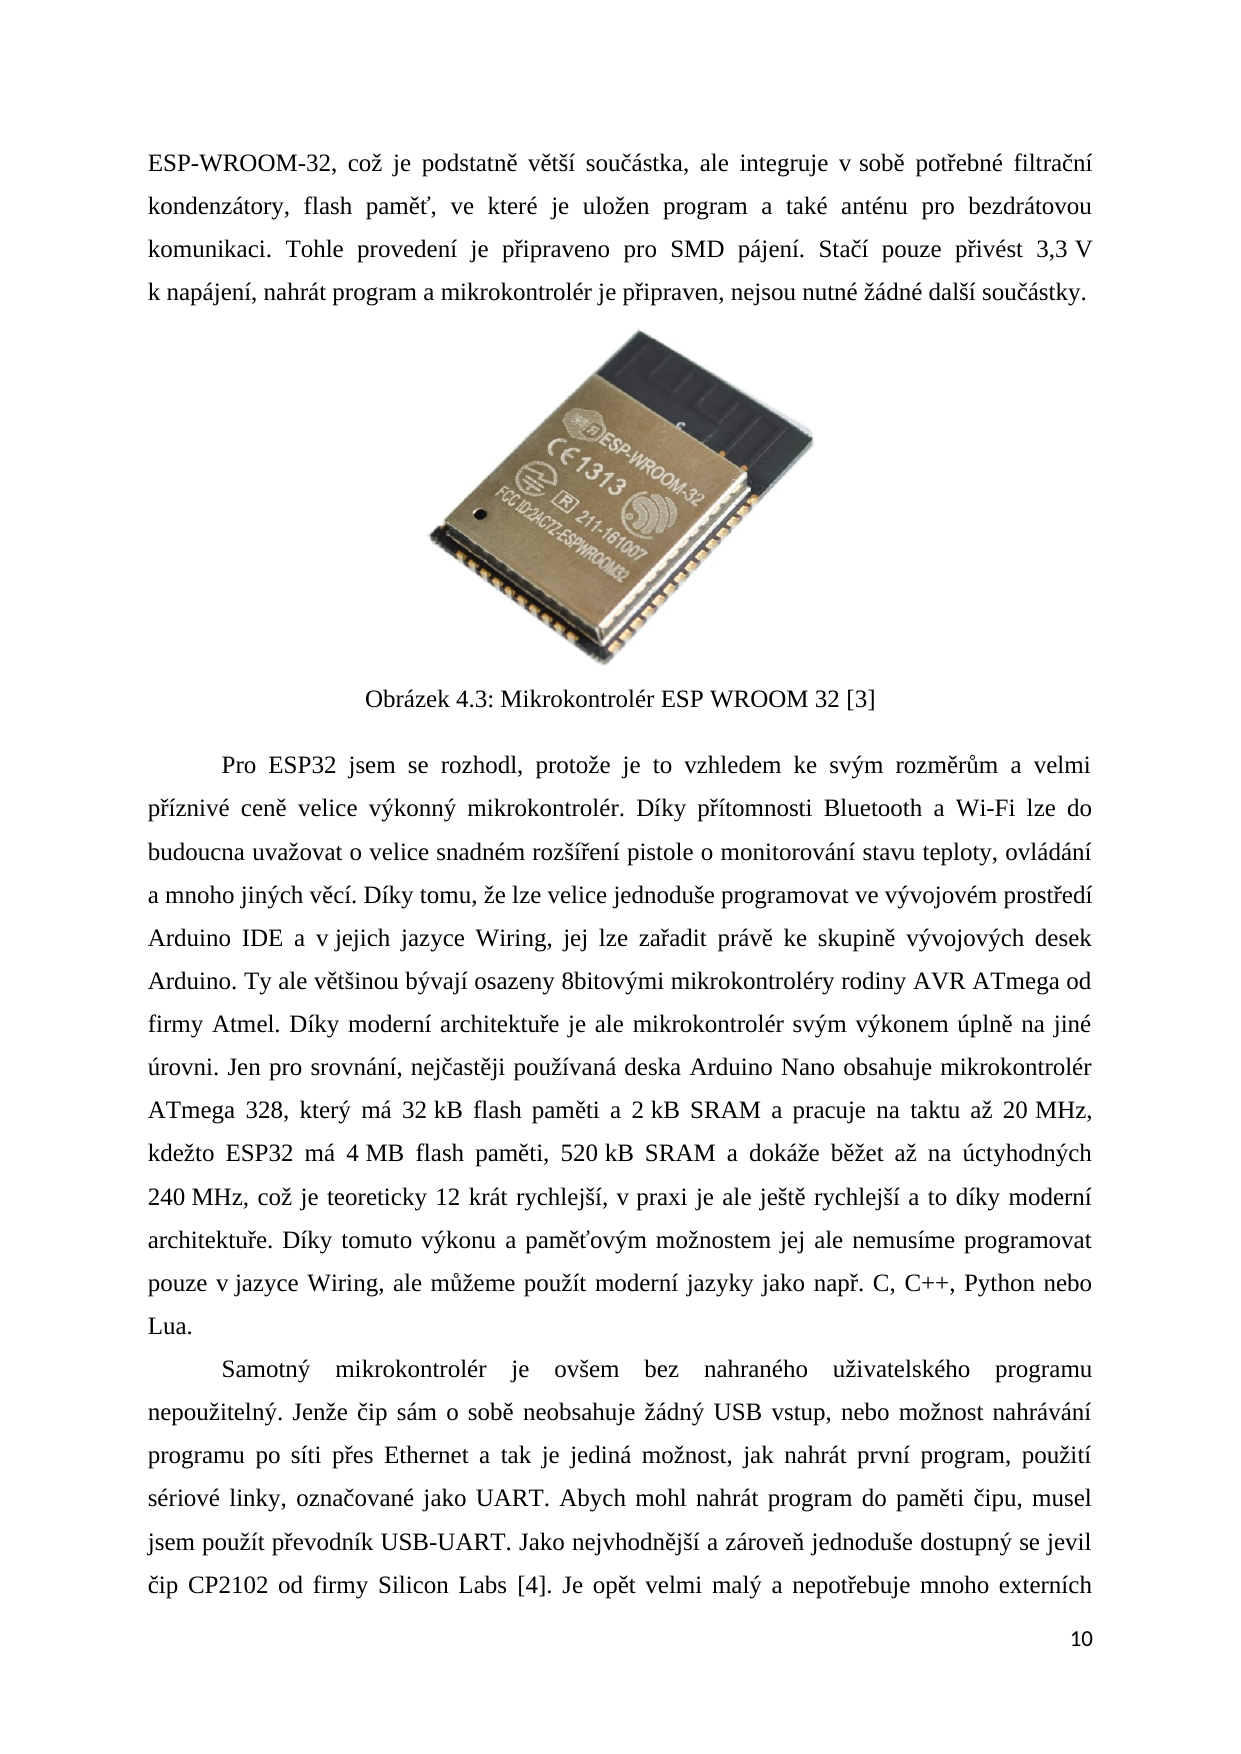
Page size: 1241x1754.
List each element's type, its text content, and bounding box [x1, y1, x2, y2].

picture [418, 320, 822, 670]
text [148, 1354, 1093, 1598]
text Pro ESP32 jsem se rozhodl, protože je to vzhledem ke svým rozměrům a velmi příznivé ceně velice výkonný mikrokontrolér. Díky přítomnosti Bluetooth a Wi-Fi lze do budoucna uvažovat o velice snadném rozšíření pistole o monitorování stavu teploty, ovládání a mnoho jiných věcí. Díky tomu, že lze velice jednoduše programovat ve vývojovém prostředí Arduino IDE a v jejich jazyce Wiring, jej lze zařadit právě ke skupině vývojových desek Arduino. Ty ale většinou bývají osazeny 8bitovými mikrokontroléry rodiny AVR ATmega od firmy Atmel. Díky moderní architektuře je ale mikrokontrolér svým výkonem úplně na jiné úrovni. Jen pro srovnání, nejčastěji používaná deska Arduino Nano obsahuje mikrokontrolér ATmega 328, který má 32 kB flash paměti a 2 kB SRAM a pracuje na taktu až 20 MHz, kdežto ESP32 má 4 MB flash paměti, 520 kB SRAM a dokáže běžet až na úctyhodných 240 MHz, což je teoreticky 12 krát rychlejší, v praxi je ale ještě rychlejší a to díky moderní architektuře. Díky tomuto výkonu a paměťovým možnostem jej ale nemusíme programovat pouze v jazyce Wiring, ale můžeme použít moderní jazyky jako např. C, C++, Python nebo Lua. [148, 750, 1093, 1340]
text Obrázek 4.3: Mikrokontrolér ESP WROOM 32 [148, 684, 1093, 713]
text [148, 148, 1093, 306]
